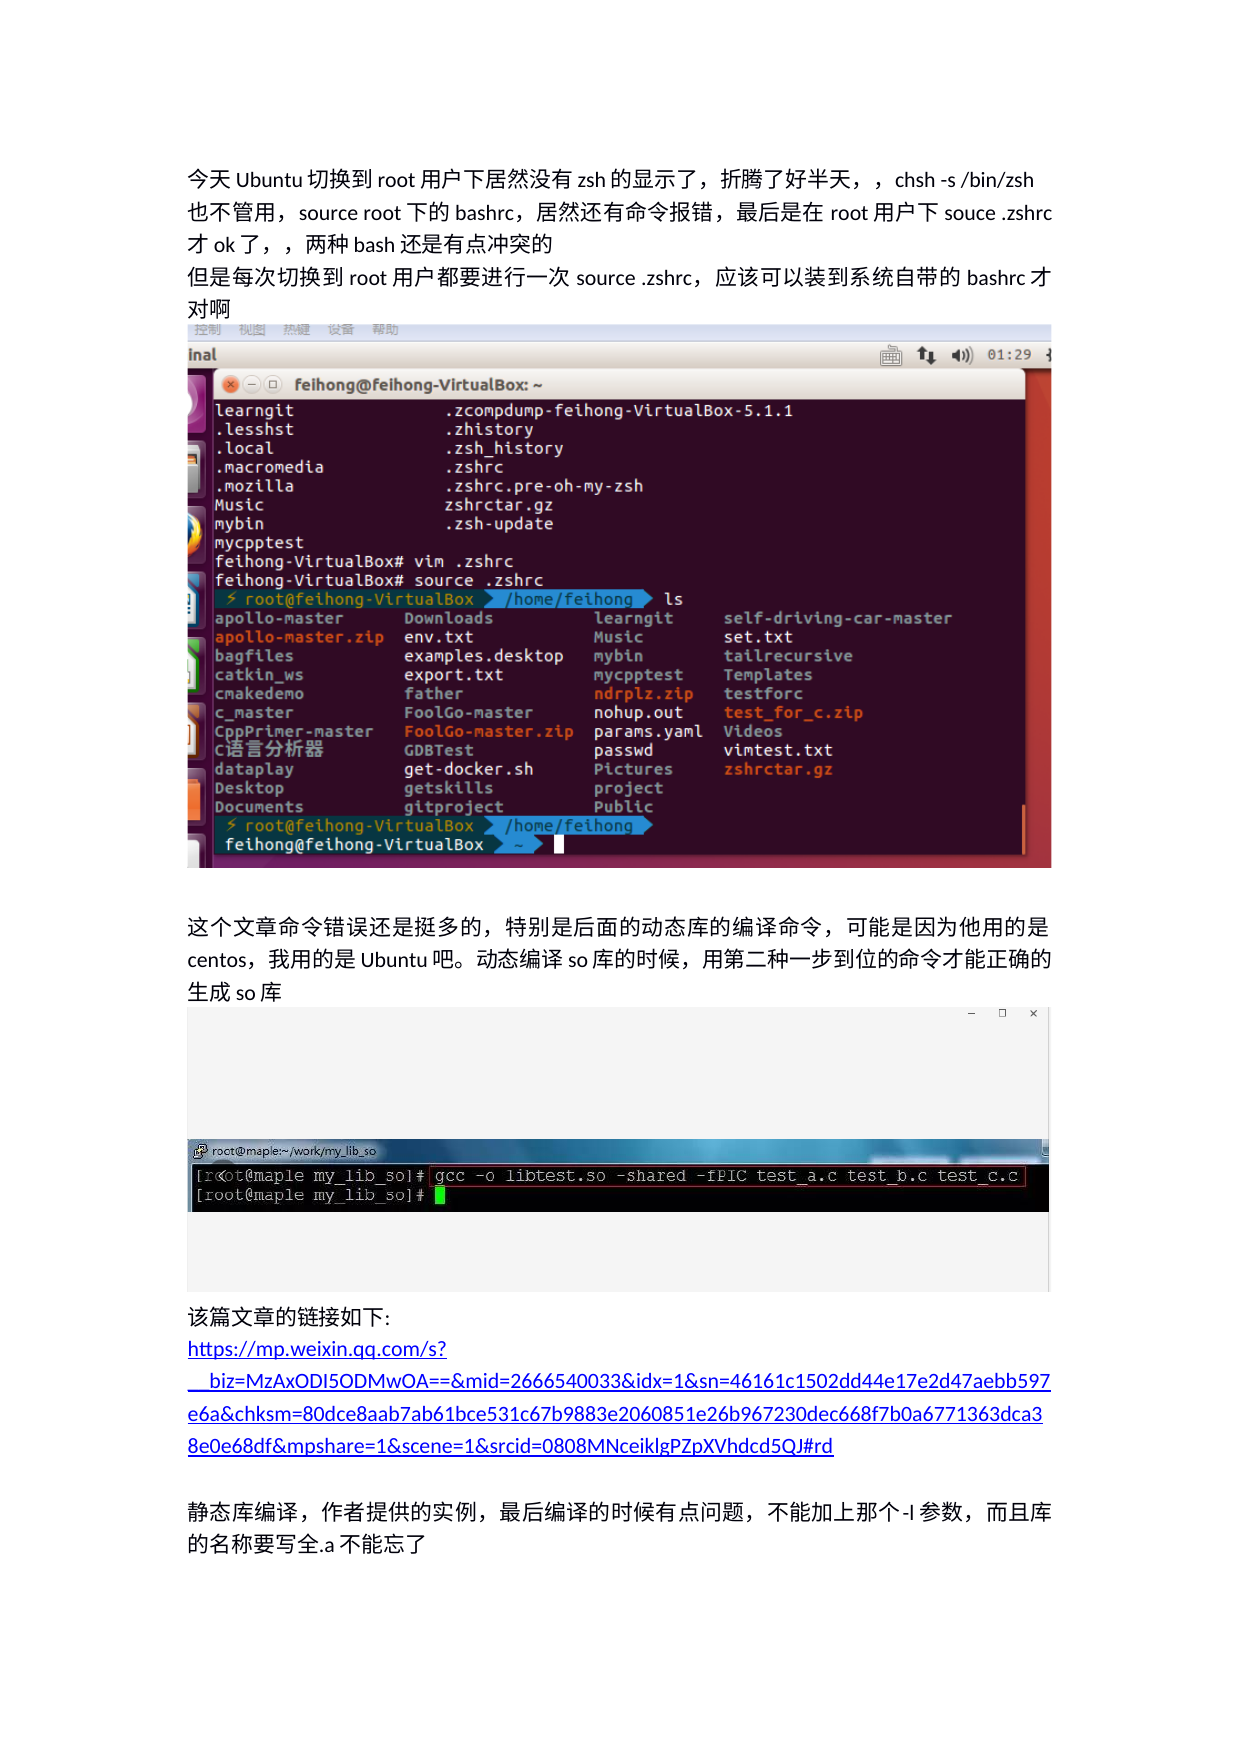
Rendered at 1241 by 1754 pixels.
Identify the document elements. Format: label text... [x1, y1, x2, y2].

picture [187, 1007, 1052, 1292]
picture [187, 324, 1052, 868]
text 也不管用，source root下的bashrc，居然还有命令报错，最后是在root用户下souce .zshrc才ok了，，两种bash还是有点冲突的 [187, 194, 1053, 259]
text 这个文章命令错误还是挺多的，特别是后面的动态库的编译命令，可能是因为他用的是centos，我用的是Ubuntu吧。动态编译so库的时候，用第二种一步到位的命令才能正确的生成so库 [187, 909, 1053, 1007]
text 今天Ubuntu切换到root用户下居然没有zsh的显示了，折腾了好半天，，chsh -s /bin/zsh [187, 162, 1053, 194]
text 该篇文章的链接如下: [187, 1299, 1053, 1332]
text 静态库编译，作者提供的实例，最后编译的时候有点问题，不能加上那个-l参数，而且库的名称要写全.a不能忘了 [187, 1494, 1053, 1559]
text 但是每次切换到root用户都要进行一次source .zshrc，应该可以装到系统自带的bashrc才对啊 [187, 259, 1053, 324]
text https://mp.weixin.qq.com/s?__biz=MzAxODI5ODMwOA==&mid=2666540033&idx=1&sn=46161c1502dd44e17e2d47aebb597e6a&chksm=80dce8aab7ab61bce531c67b9883e2060851e26b967230dec668f7b0a6771363dca38e0e68df&mpshare=1&scene=1&srcid=0808MNceiklgPZpXVhdcd5QJ#rd [187, 1332, 1053, 1462]
